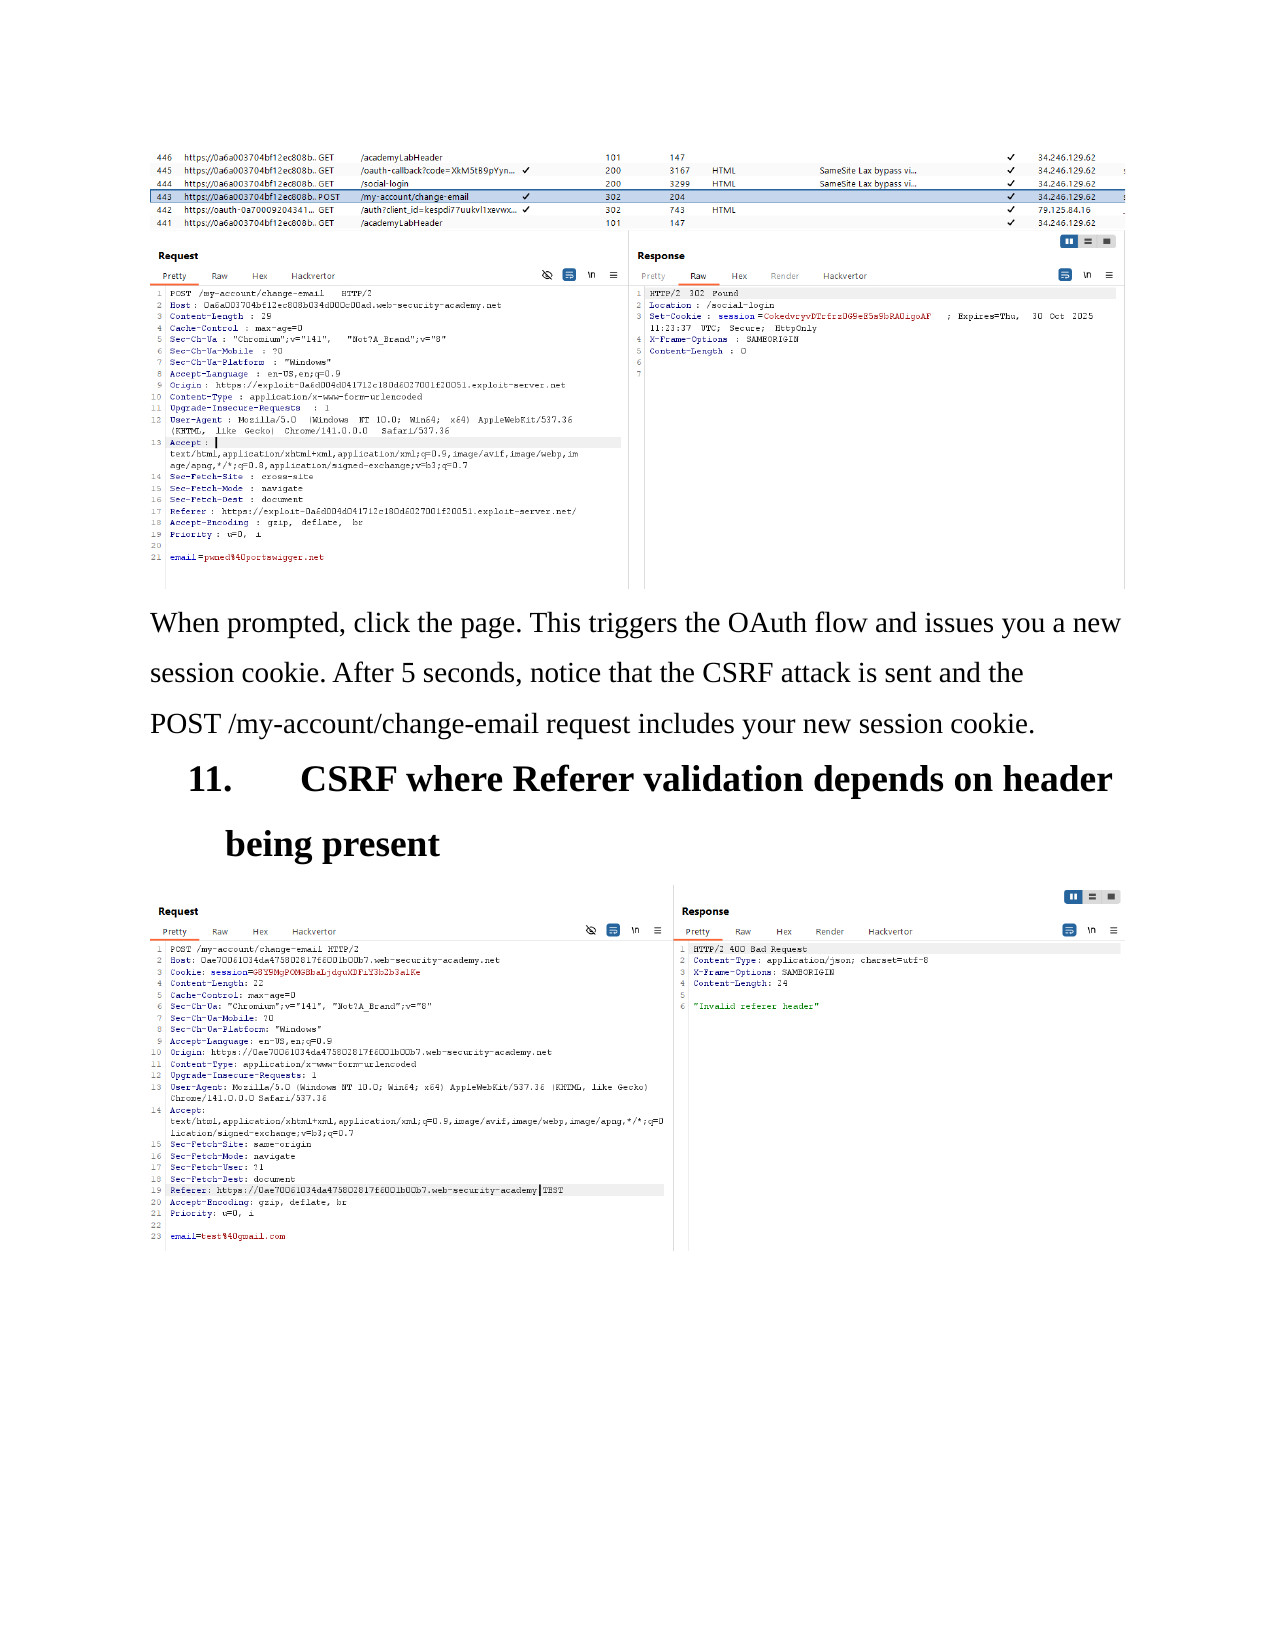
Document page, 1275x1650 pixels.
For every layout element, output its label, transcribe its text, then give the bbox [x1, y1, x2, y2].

picture [150, 150, 1125, 589]
subtitle CSRF where Referer validation depends on header being present [187, 756, 1125, 864]
text When prompted, click the page. This triggers the OAuth flow and issues you a new session cookie. After 5 seconds, notice that the CSRF attack is sent and the POST /my-account/change-email request includes your new session cookie. [150, 605, 1125, 739]
picture [150, 885, 1125, 1251]
